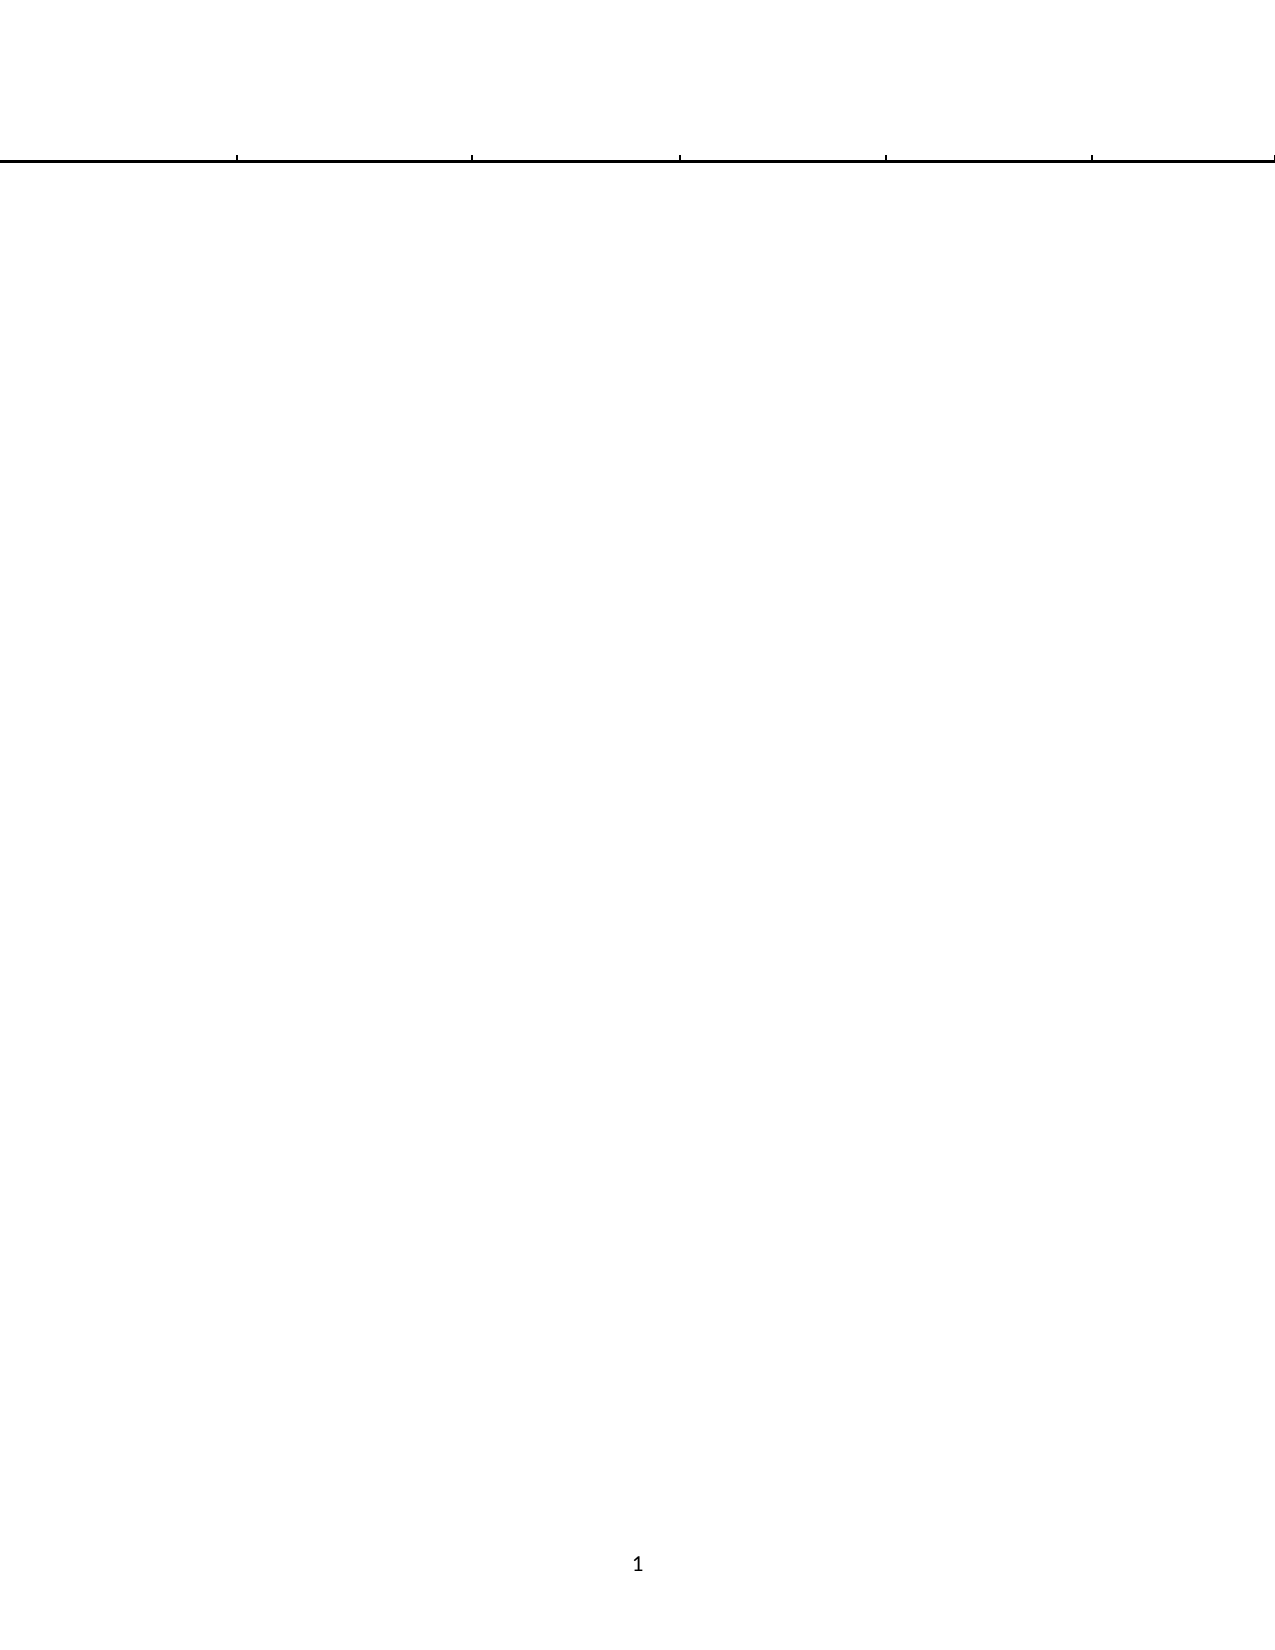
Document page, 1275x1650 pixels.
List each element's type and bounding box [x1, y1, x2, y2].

table_header [238, 155, 471, 160]
table_header [0, 155, 236, 160]
table_header [1093, 155, 1274, 160]
table_header [887, 155, 1091, 160]
table_header [681, 155, 885, 160]
table_header [473, 155, 679, 160]
